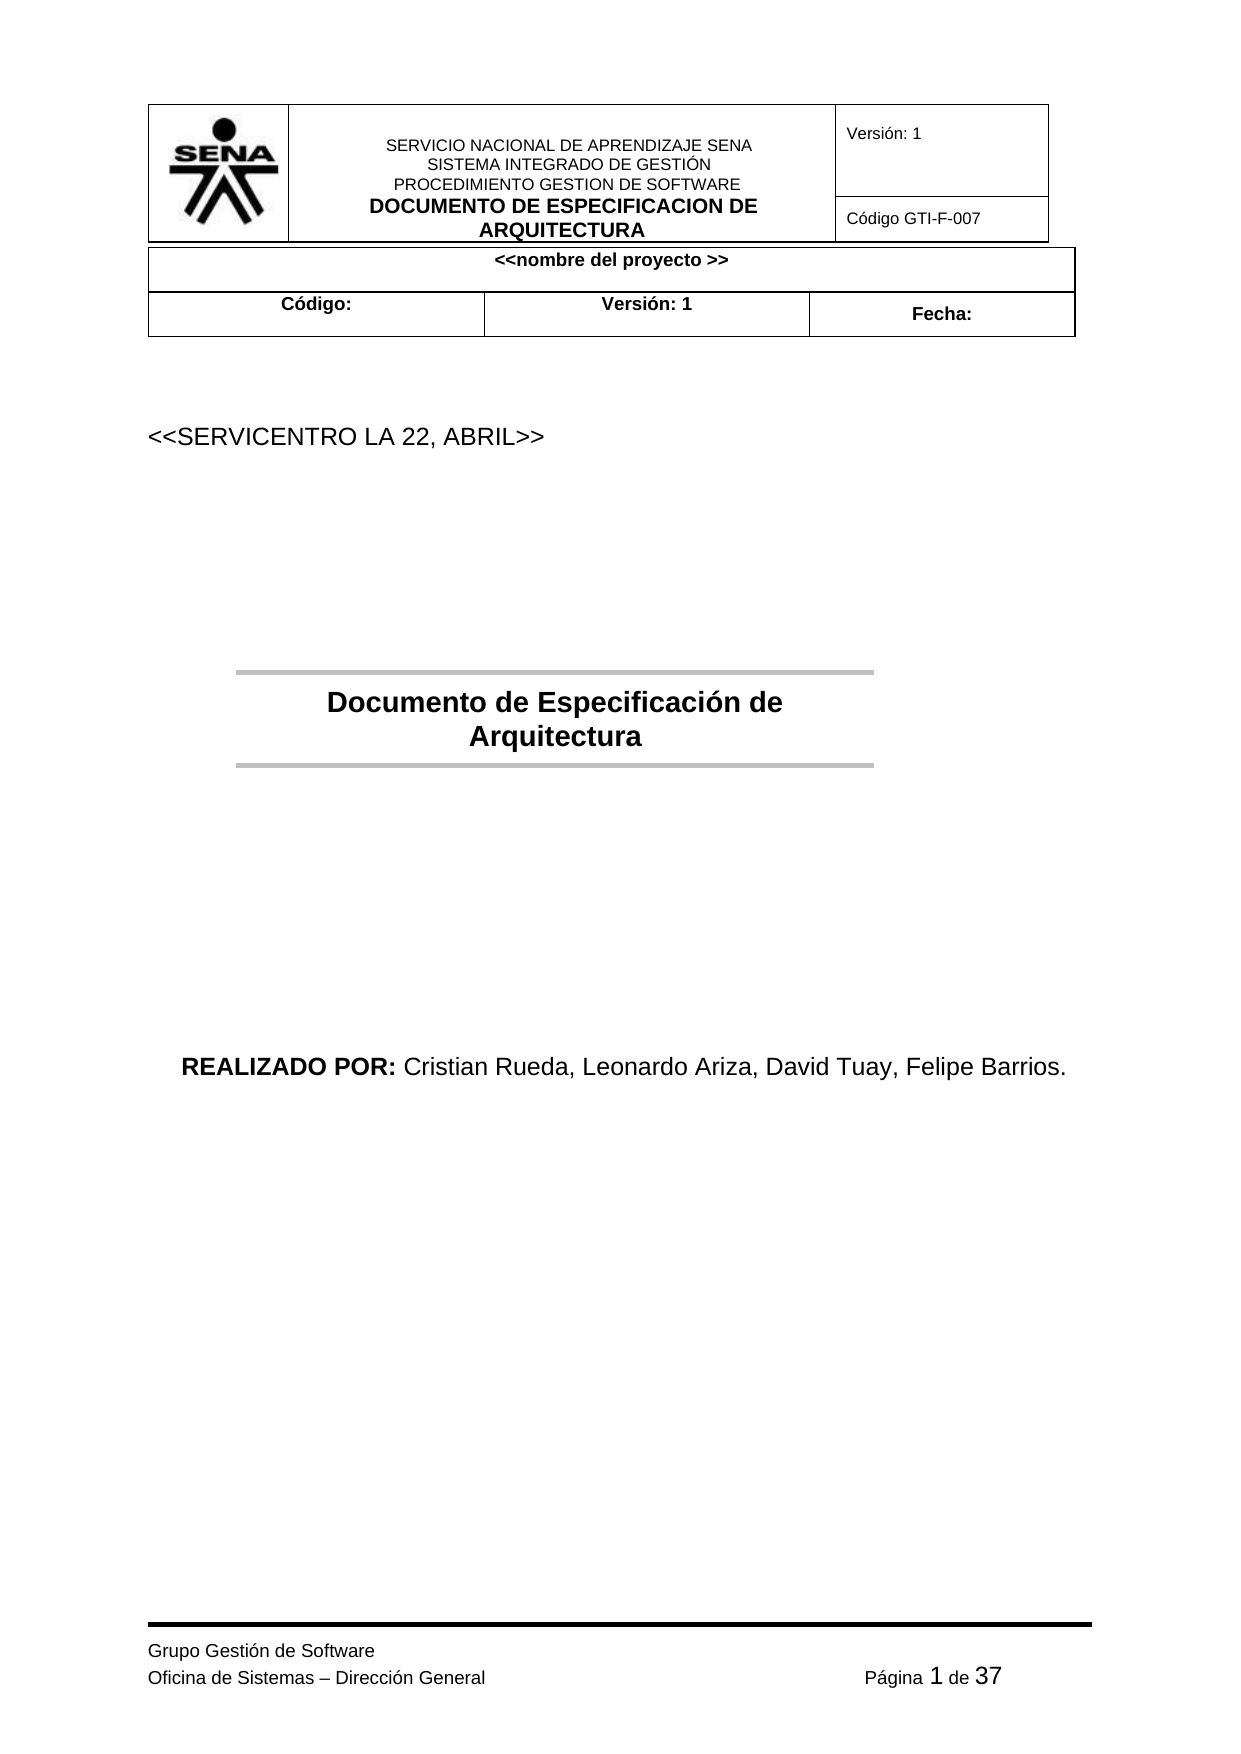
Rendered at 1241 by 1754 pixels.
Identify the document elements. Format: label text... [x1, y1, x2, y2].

picture [167, 114, 281, 229]
text <<SERVICENTRO LA 22, ABRIL>> [148, 422, 1092, 450]
text REALIZADO POR: Cristian Rueda, Leonardo Ariza, David Tuay, Felipe Barrios. [148, 1051, 1101, 1080]
text Documento de Especificación de Arquitectura [236, 675, 874, 763]
